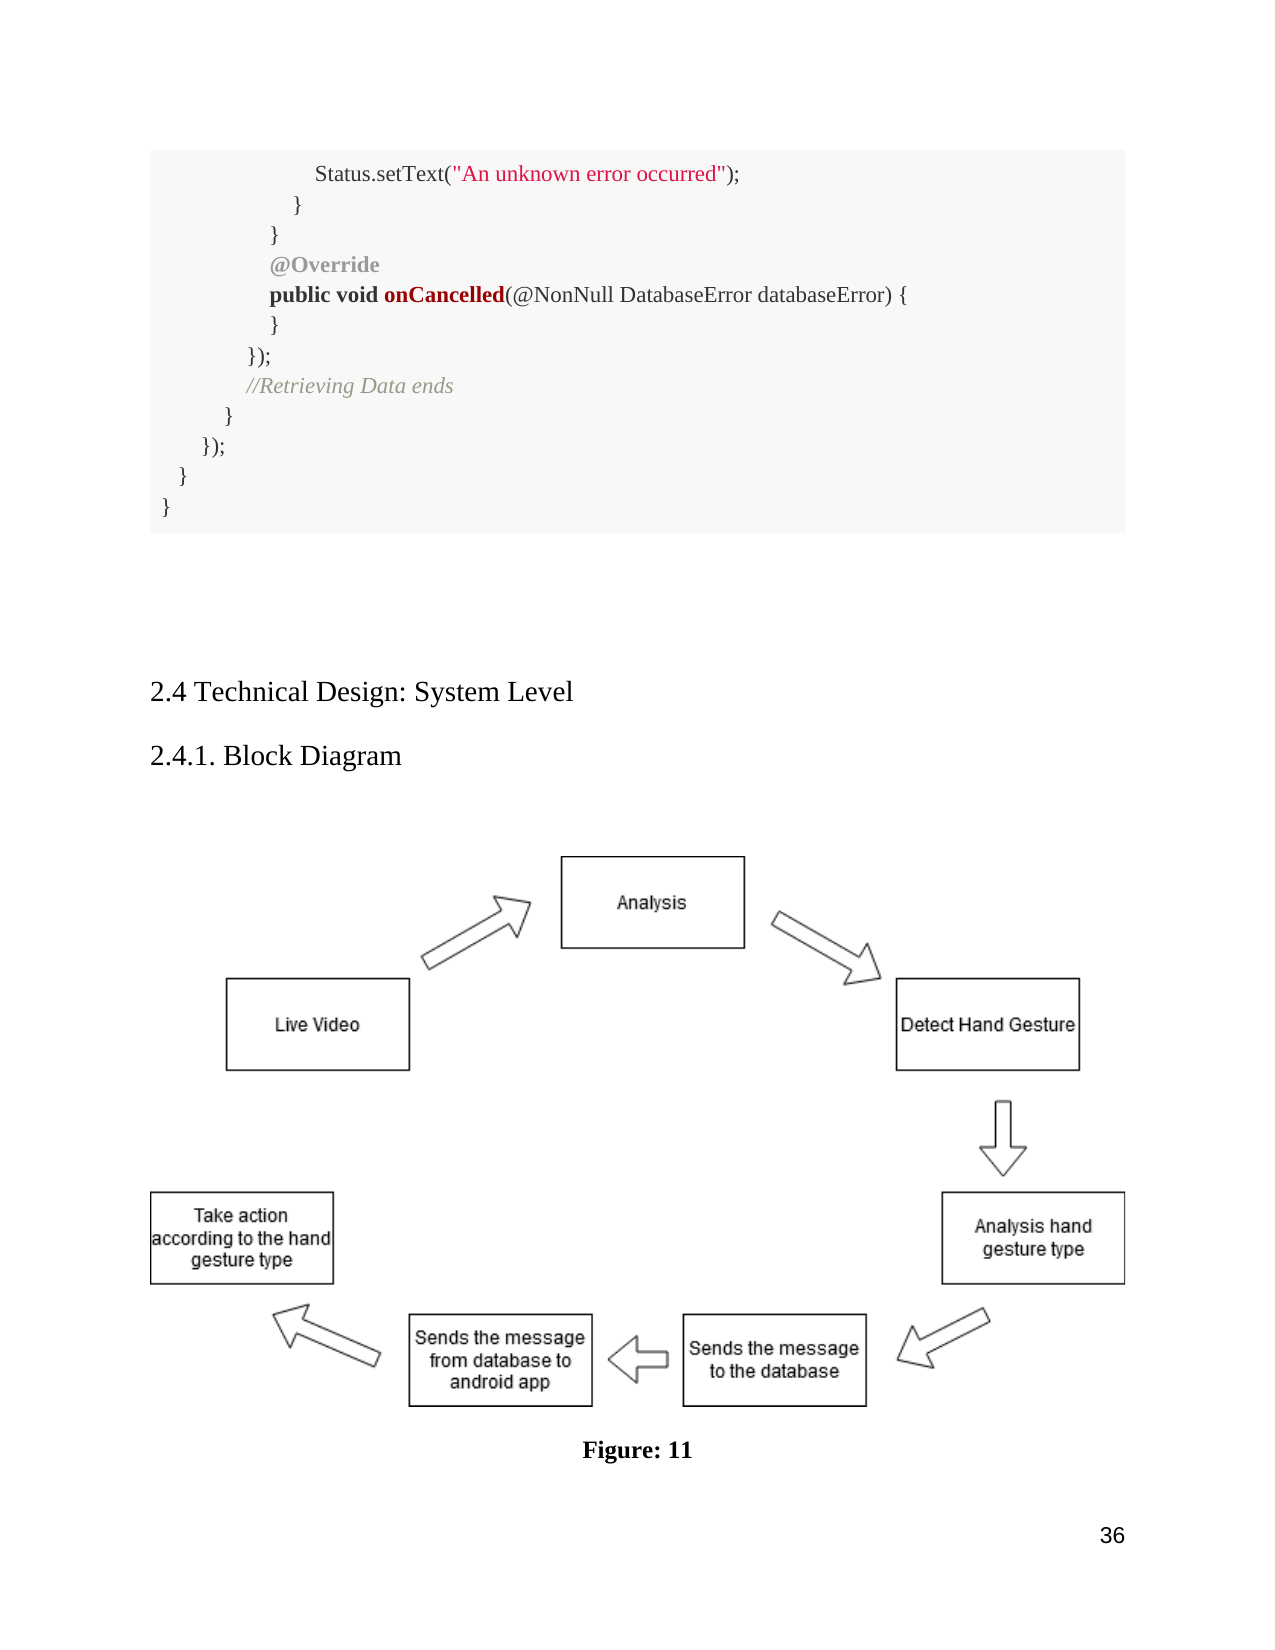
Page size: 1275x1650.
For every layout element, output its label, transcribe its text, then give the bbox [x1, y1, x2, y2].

subtitle 2.4.1. Block Diagram [150, 738, 1125, 771]
text Figure: 11 [150, 1436, 1125, 1464]
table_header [150, 150, 1125, 533]
subtitle 2.4 Technical Design: System Level [150, 674, 1125, 708]
picture [150, 856, 1125, 1407]
